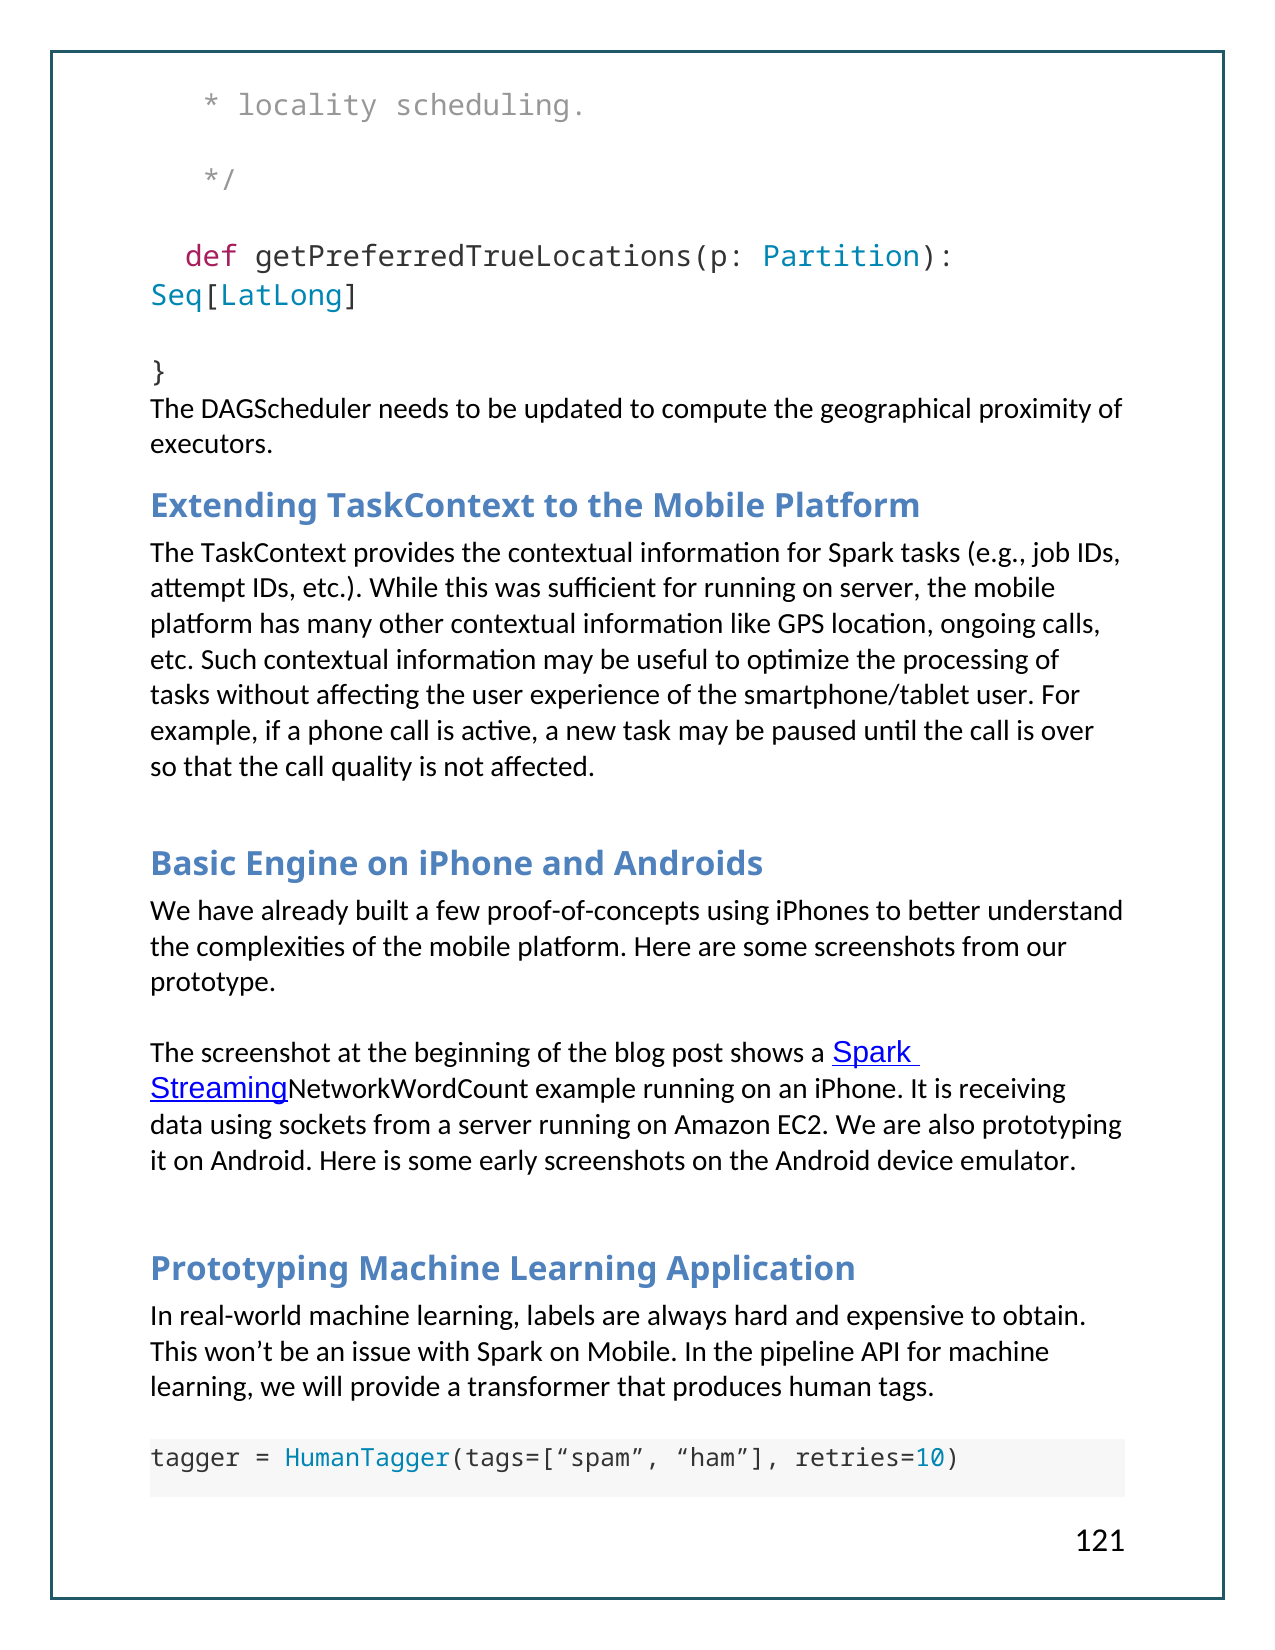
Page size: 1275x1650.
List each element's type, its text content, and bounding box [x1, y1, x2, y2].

subtitle Extending TaskContext to the Mobile Platform [150, 482, 1125, 527]
text In real-world machine learning, labels are always hard and expensive to obtain. This won’t be an issue with Spark on Mobile. In the pipeline API for machine learning, we will provide a transformer that produces human tags. [150, 1297, 1125, 1404]
text tagger = HumanTagger(tags=[“spam”, “ham”], retries=10) [150, 1439, 1125, 1497]
text We have already built a few proof-of-concepts using iPhones to better understand the complexities of the mobile platform. Here are some screenshots from our prototype. [150, 892, 1125, 999]
text The TaskContext provides the contextual information for Spark tasks (e.g., job IDs, attempt IDs, etc.). While this was sufficient for running on server, the mobile platform has many other contextual information like GPS location, ongoing calls, etc. Such contextual information may be useful to optimize the processing of tasks without affecting the user experience of the smartphone/tablet user. For example, if a phone call is active, a new task may be paused until the call is over so that the call quality is not affected. [150, 534, 1125, 783]
text */ [150, 160, 1125, 235]
text * locality scheduling. [150, 84, 1125, 160]
text The DAGScheduler needs to be updated to compute the geographical proximity of executors. [150, 390, 1125, 461]
text The screenshot at the beginning of the blog post shows a Spark StreamingNetworkWordCount example running on an iPhone. It is receiving data using sockets from a server running on Amazon EC2. We are also prototyping it on Android. Here is some early screenshots on the Android device emulator. [150, 1034, 1125, 1177]
subtitle Prototyping Machine Learning Application [150, 1245, 1125, 1290]
subtitle Basic Engine on iPhone and Androids [150, 840, 1125, 885]
text def getPreferredTrueLocations(p: Partition): Seq[LatLong] [150, 235, 1125, 350]
text } [150, 350, 1125, 390]
